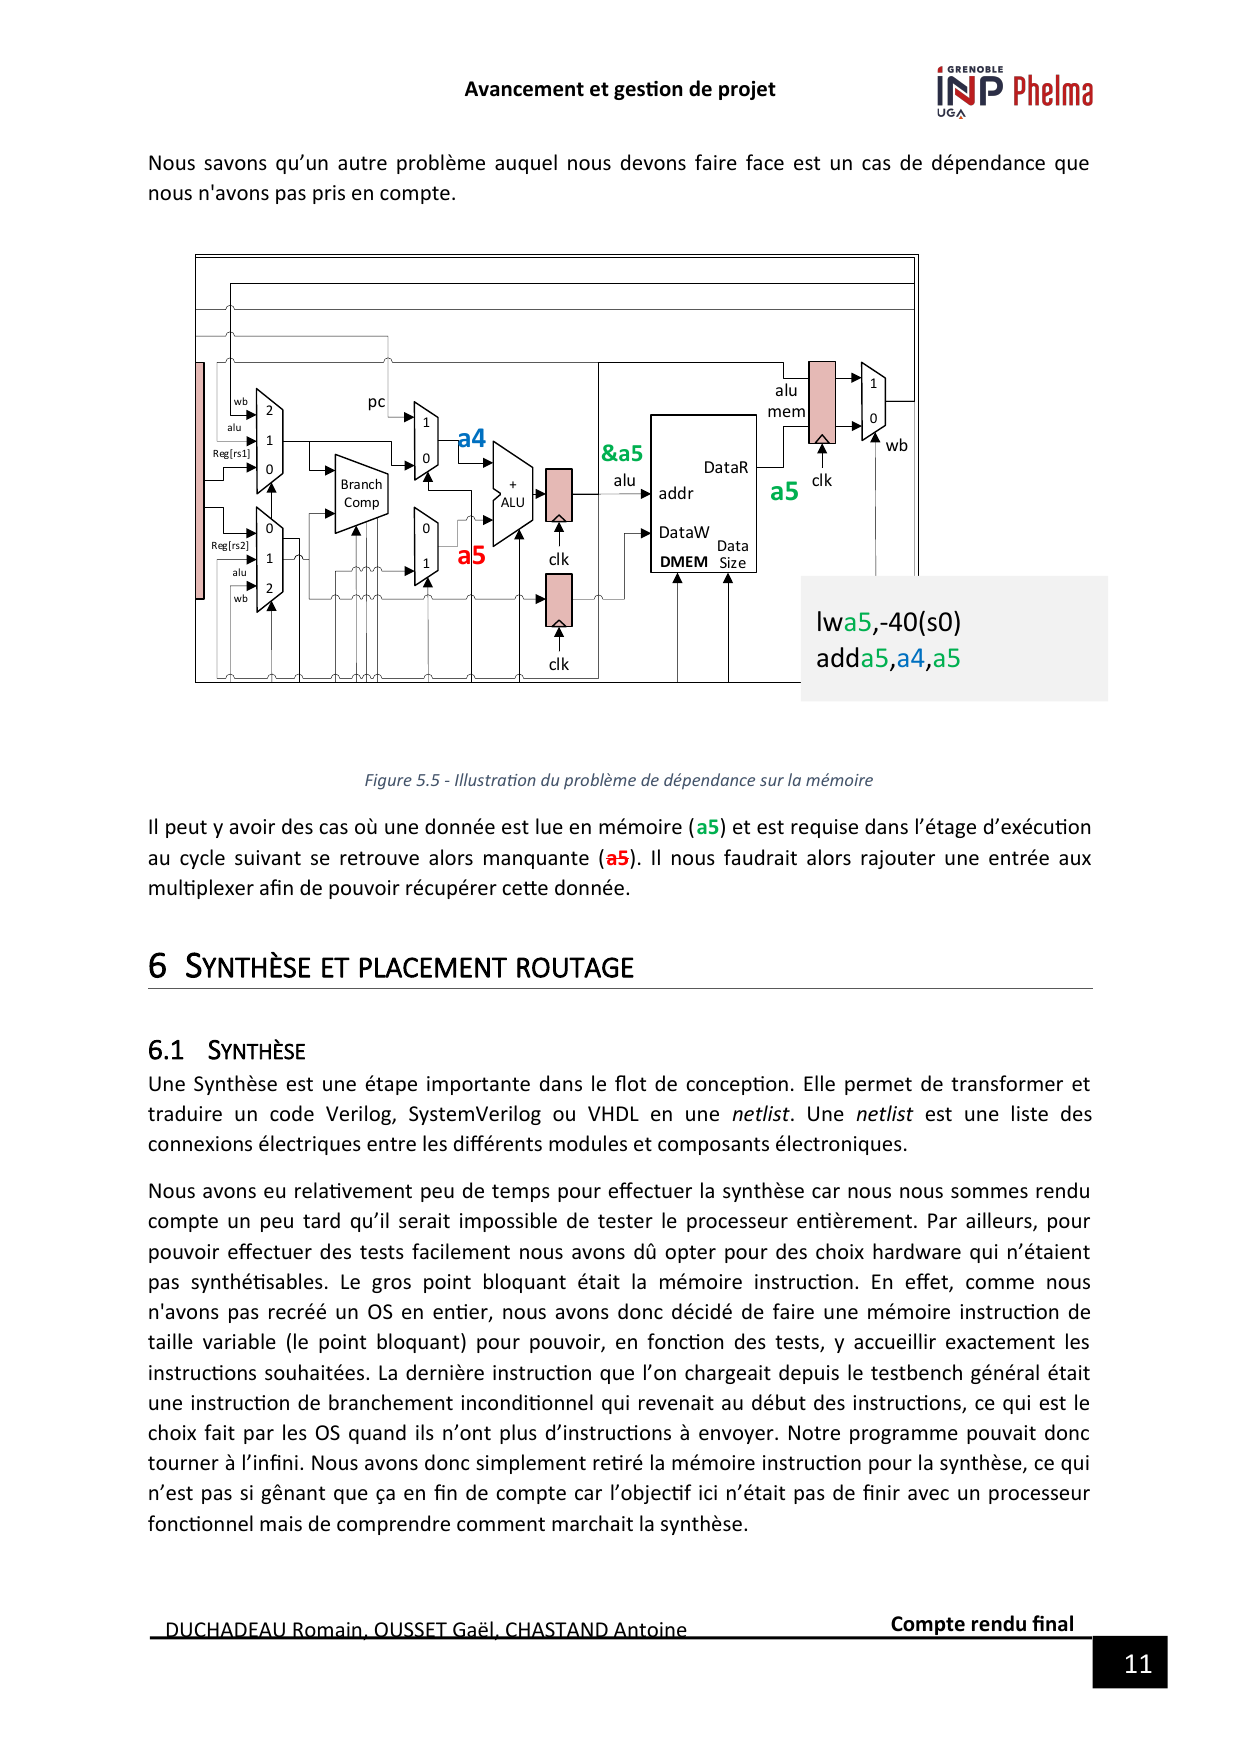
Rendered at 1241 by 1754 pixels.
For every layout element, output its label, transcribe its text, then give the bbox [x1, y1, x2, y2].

subtitle Synthèse [148, 1031, 1093, 1066]
text Il peut y avoir des cas où une donnée est lue en mémoire (a5) et est requise dans l’étage d’exécution au cycle suivant se retrouve alors manquante (a5). Il nous faudrait alors rajouter une entrée aux multiplexer afin de pouvoir récupérer cette donnée. [148, 812, 1093, 901]
text Une Synthèse est une étape importante dans le flot de conception. Elle permet de transformer et traduire un code Verilog, SystemVerilog ou VHDL en une netlist. Une netlist est une liste des connexions électriques entre les différents modules et composants électroniques. [148, 1069, 1093, 1157]
subtitle Synthèse et placement routage [148, 941, 1093, 988]
picture [937, 66, 1093, 119]
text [148, 148, 1093, 206]
text Nous avons eu relativement peu de temps pour effectuer la synthèse car nous nous sommes rendu compte un peu tard qu’il serait impossible de tester le processeur entièrement. Par ailleurs, pour pouvoir effectuer des tests facilement nous avons dû opter pour des choix hardware qui n’étaient pas synthétisables. Le gros point bloquant était la mémoire instruction. En effet, comme nous n'avons pas recréé un OS en entier, nous avons donc décidé de faire une mémoire instruction de taille variable (le point bloquant) pour pouvoir, en fonction des tests, y accueillir exactement les instructions souhaitées. La dernière instruction que l’on chargeait depuis le testbench général était une instruction de branchement inconditionnel qui revenait au début des instructions, ce qui est le choix fait par les OS quand ils n’ont plus d’instructions à envoyer. Notre programme pouvait donc tourner à l’infini. Nous avons donc simplement retiré la mémoire instruction pour la synthèse, ce qui n’est pas si gênant que ça en fin de compte car l’objectif ici n’était pas de finir avec un processeur fonctionnel mais de comprendre comment marchait la synthèse. [148, 1176, 1093, 1537]
